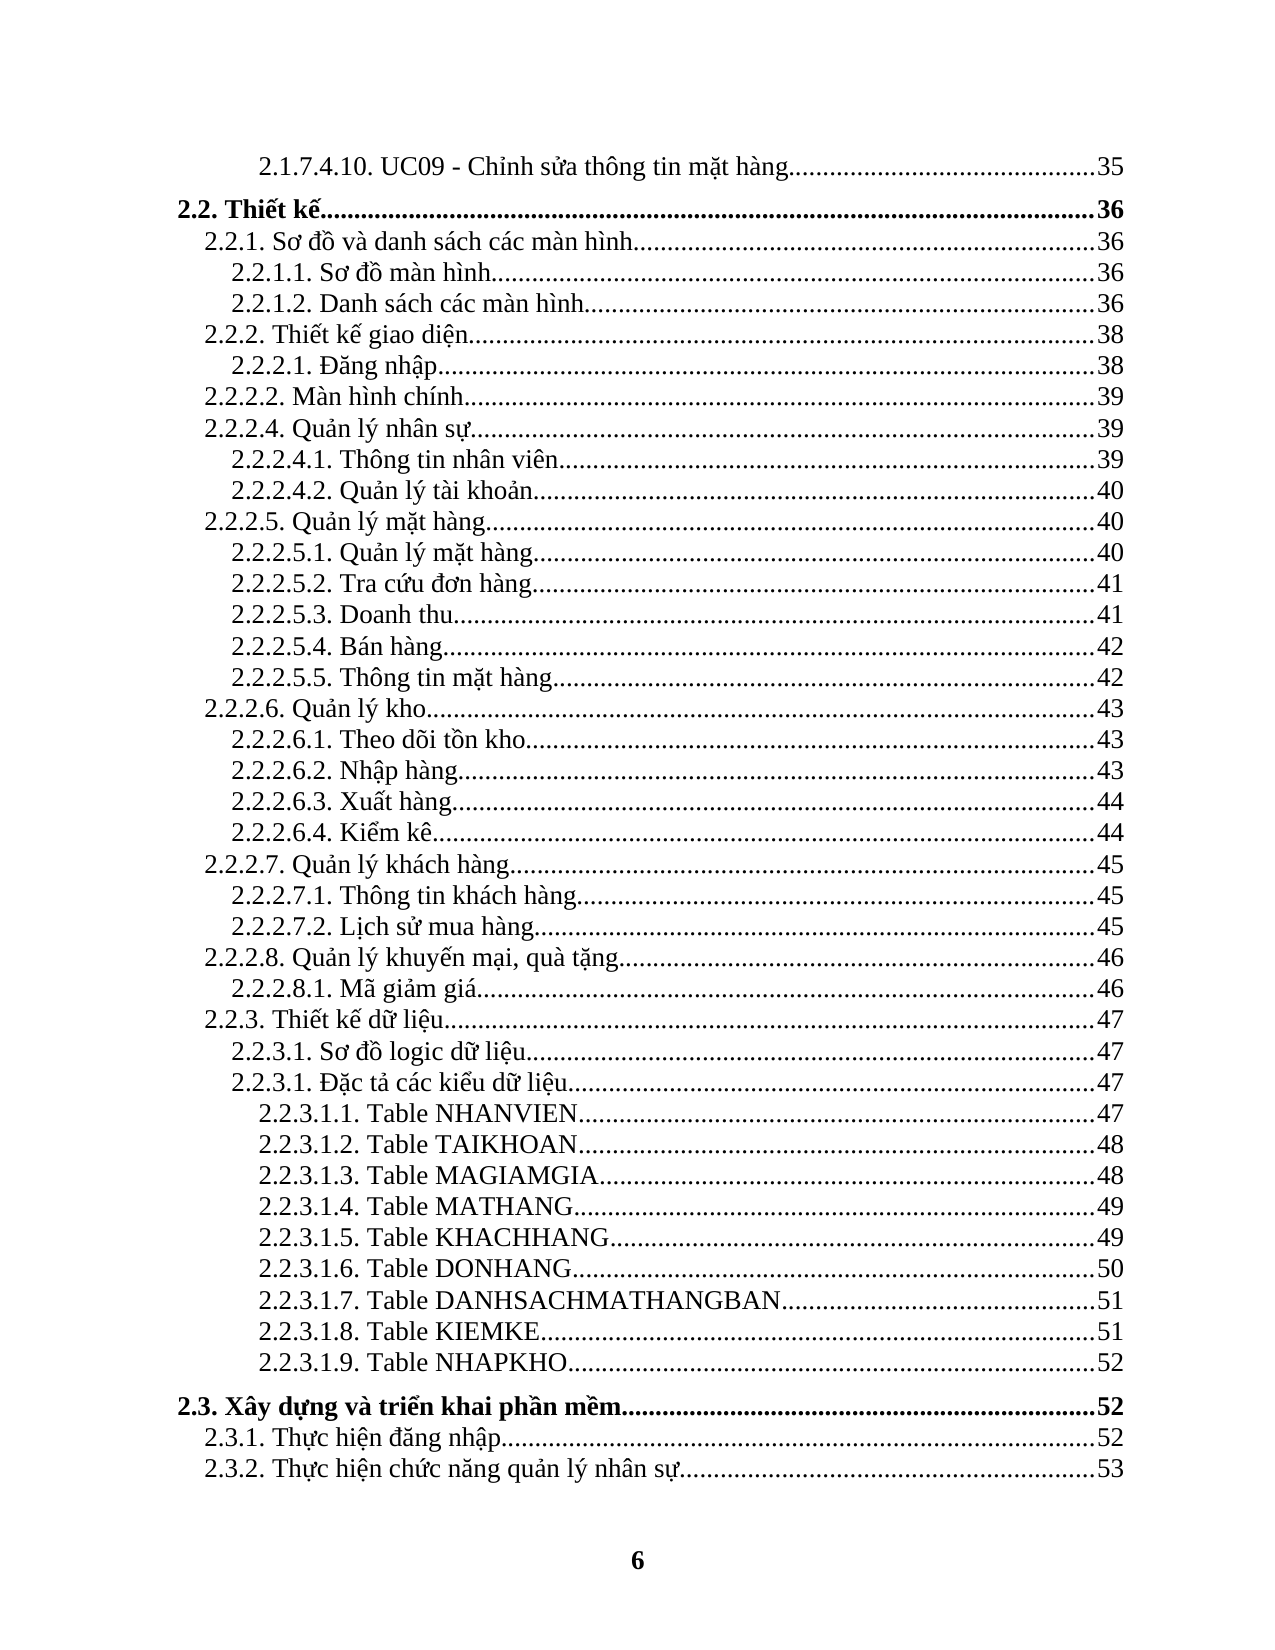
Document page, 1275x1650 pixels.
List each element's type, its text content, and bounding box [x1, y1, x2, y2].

text 2.2.3.1.4. Table MATHANG 49 [258, 1190, 1125, 1221]
text 2.3. Xây dựng và triển khai phần mềm 52 [177, 1390, 1125, 1421]
text 2.2.3.1.5. Table KHACHHANG 49 [258, 1221, 1125, 1253]
text 2.2.2.7.1. Thông tin khách hàng 45 [231, 879, 1125, 910]
text 2.2.2.8.1. Mã giảm giá 46 [231, 972, 1125, 1003]
text 2.2.2.5.3. Doanh thu 41 [231, 598, 1125, 630]
text 2.2.2.5.4. Bán hàng 42 [231, 630, 1125, 661]
text 2.2.2.4.1. Thông tin nhân viên 39 [231, 443, 1125, 474]
text 2.2.1. Sơ đồ và danh sách các màn hình 36 [204, 225, 1125, 256]
text 2.1.7.4.10. UC09 - Chỉnh sửa thông tin mặt hàng 35 [258, 150, 1125, 181]
text 2.2.2.6. Quản lý kho 43 [204, 692, 1125, 723]
text 2.2.3.1. Đặc tả các kiểu dữ liệu 47 [231, 1066, 1125, 1097]
text 2.2.2.1. Đăng nhập 38 [231, 349, 1125, 381]
text 2.2.1.2. Danh sách các màn hình 36 [231, 287, 1125, 318]
text 2.2.3.1. Sơ đồ logic dữ liệu 47 [231, 1034, 1125, 1066]
text 2.2.3.1.8. Table KIEMKE 51 [258, 1315, 1125, 1346]
text 2.2.2.5. Quản lý mặt hàng 40 [204, 505, 1125, 536]
text 2.2.2.6.3. Xuất hàng 44 [231, 785, 1125, 817]
text 2.2.1.1. Sơ đồ màn hình 36 [231, 256, 1125, 287]
text 2.2.2.4.2. Quản lý tài khoản 40 [231, 474, 1125, 505]
text 2.2.2.6.2. Nhập hàng 43 [231, 754, 1125, 785]
text 2.2.3.1.9. Table NHAPKHO 52 [258, 1346, 1125, 1377]
text 2.2.3.1.7. Table DANHSACHMATHANGBAN 51 [258, 1284, 1125, 1315]
text 2.2. Thiết kế 36 [177, 194, 1125, 225]
text 2.2.2.4. Quản lý nhân sự 39 [204, 412, 1125, 443]
text 2.2.3.1.2. Table TAIKHOAN 48 [258, 1128, 1125, 1159]
text 2.2.2.5.2. Tra cứu đơn hàng 41 [231, 567, 1125, 598]
text 2.2.3.1.3. Table MAGIAMGIA 48 [258, 1159, 1125, 1190]
text 2.2.2.5.1. Quản lý mặt hàng 40 [231, 536, 1125, 567]
text 2.3.1. Thực hiện đăng nhập 52 [204, 1421, 1125, 1452]
text 2.2.2.8. Quản lý khuyến mại, quà tặng 46 [204, 941, 1125, 972]
text 2.2.2.5.5. Thông tin mặt hàng 42 [231, 661, 1125, 692]
text 2.2.2.7.2. Lịch sử mua hàng 45 [231, 910, 1125, 941]
text 2.2.2.2. Màn hình chính 39 [204, 381, 1125, 412]
text 2.2.2. Thiết kế giao diện 38 [204, 318, 1125, 349]
text 2.2.2.6.4. Kiểm kê 44 [231, 817, 1125, 848]
text 2.2.2.7. Quản lý khách hàng 45 [204, 848, 1125, 879]
text 2.2.3. Thiết kế dữ liệu 47 [204, 1003, 1125, 1034]
text 2.3.2. Thực hiện chức năng quản lý nhân sự 53 [204, 1452, 1125, 1483]
text 2.2.3.1.1. Table NHANVIEN 47 [258, 1097, 1125, 1128]
text 2.2.2.6.1. Theo dõi tồn kho 43 [231, 723, 1125, 754]
text 2.2.3.1.6. Table DONHANG 50 [258, 1253, 1125, 1284]
